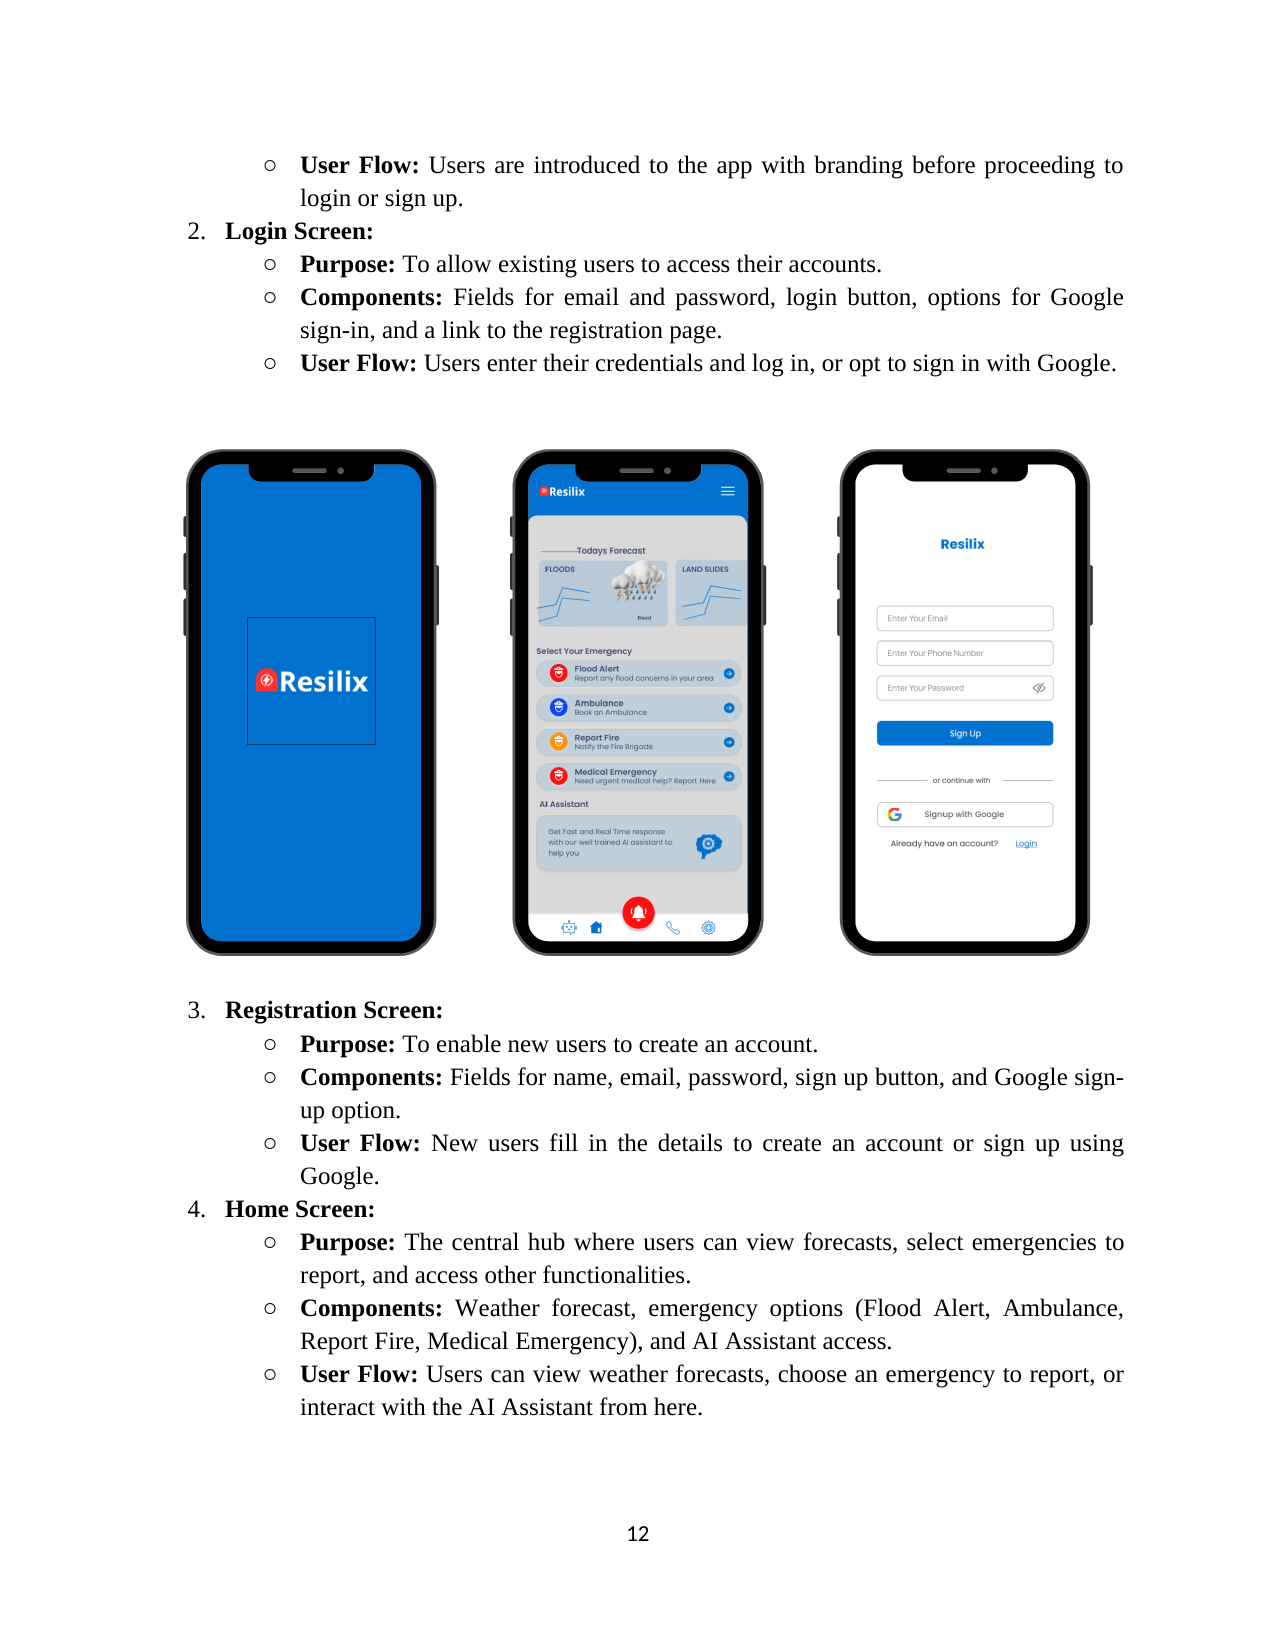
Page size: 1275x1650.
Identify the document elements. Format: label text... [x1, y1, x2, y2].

list User Flow: Users can view weather forecasts, choose an emergency to report, or interact with the AI Assistant from here. [262, 1359, 1125, 1421]
list User Flow: Users enter their credentials and log in, or opt to sign in with Google. [262, 348, 1125, 377]
list Components: Fields for email and password, login button, options for Google sign-in, and a link to the registration page. [262, 282, 1125, 344]
list Home Screen: [187, 1194, 1125, 1222]
picture [150, 428, 1125, 977]
list Registration Screen: [187, 996, 1125, 1024]
list Components: Weather forecast, emergency options (Flood Alert, Ambulance, Report Fire, Medical Emergency), and AI Assistant access. [262, 1293, 1125, 1354]
list Login Screen: [187, 216, 1125, 245]
list Purpose: To enable new users to create an account. [262, 1029, 1125, 1057]
list Purpose: The central hub where users can view forecasts, select emergencies to report, and access other functionalities. [262, 1227, 1125, 1288]
list User Flow: New users fill in the details to create an account or sign up using Google. [262, 1128, 1125, 1189]
list User Flow: Users are introduced to the app with branding before proceeding to login or sign up. [262, 150, 1125, 212]
list Purpose: To allow existing users to access their accounts. [262, 249, 1125, 278]
list Components: Fields for name, email, password, sign up button, and Google sign-up option. [262, 1062, 1125, 1123]
